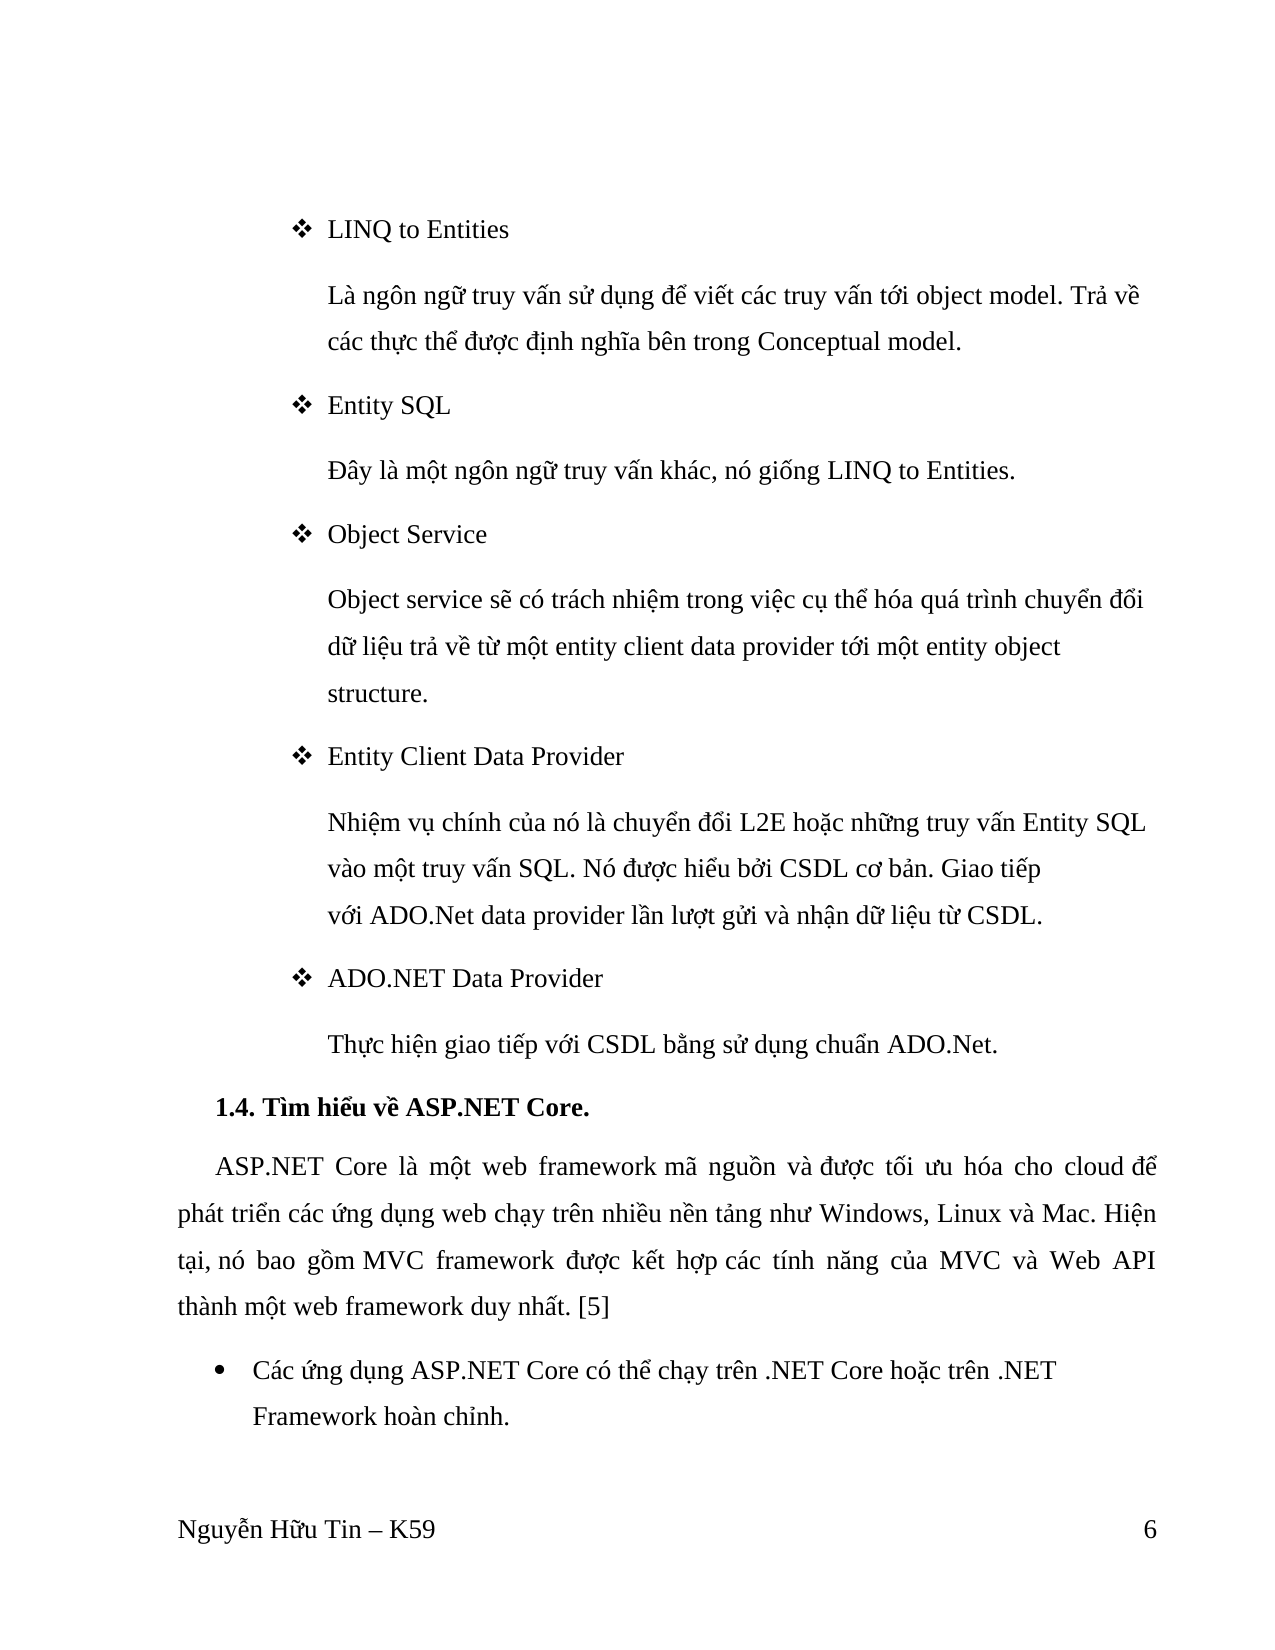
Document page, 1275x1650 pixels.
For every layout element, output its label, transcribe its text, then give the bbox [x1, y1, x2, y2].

text Thực hiện giao tiếp với CSDL bằng sử dụng chuẩn ADO.Net. [252, 1028, 1157, 1059]
subtitle Tìm hiểu về ASP.NET Core. [215, 1091, 1157, 1122]
text ASP.NET Core là một web framework mã nguồn và được tối ưu hóa cho cloud để phát triển các ứng dụng web chạy trên nhiều nền tảng như Windows, Linux và Mac. Hiện tại, nó bao gồm MVC framework được kết hợp các tính năng của MVC và Web API thành một web framework duy nhất. [5] [177, 1150, 1157, 1322]
text Object service sẽ có trách nhiệm trong việc cụ thể hóa quá trình chuyển đổi dữ liệu trả về từ một entity client data provider tới một entity object structure. [327, 583, 1157, 708]
text Đây là một ngôn ngữ truy vấn khác, nó giống LINQ to Entities. [252, 454, 1157, 486]
text Là ngôn ngữ truy vấn sử dụng để viết các truy vấn tới object model. Trả về các thực thể được định nghĩa bên trong Conceptual model. [327, 279, 1157, 357]
list Object Service [290, 518, 1157, 549]
list Các ứng dụng ASP.NET Core có thể chạy trên .NET Core hoặc trên .NET Framework hoàn chỉnh. [215, 1354, 1157, 1432]
list LINQ to Entities [290, 213, 1157, 244]
list ADO.NET Data Provider [290, 962, 1157, 993]
list Entity SQL [290, 389, 1157, 420]
list Entity Client Data Provider [290, 740, 1157, 771]
text Nhiệm vụ chính của nó là chuyển đổi L2E hoặc những truy vấn Entity SQL vào một truy vấn SQL. Nó được hiểu bởi CSDL cơ bản. Giao tiếp với ADO.Net data provider lần lượt gửi và nhận dữ liệu từ CSDL. [327, 806, 1157, 930]
